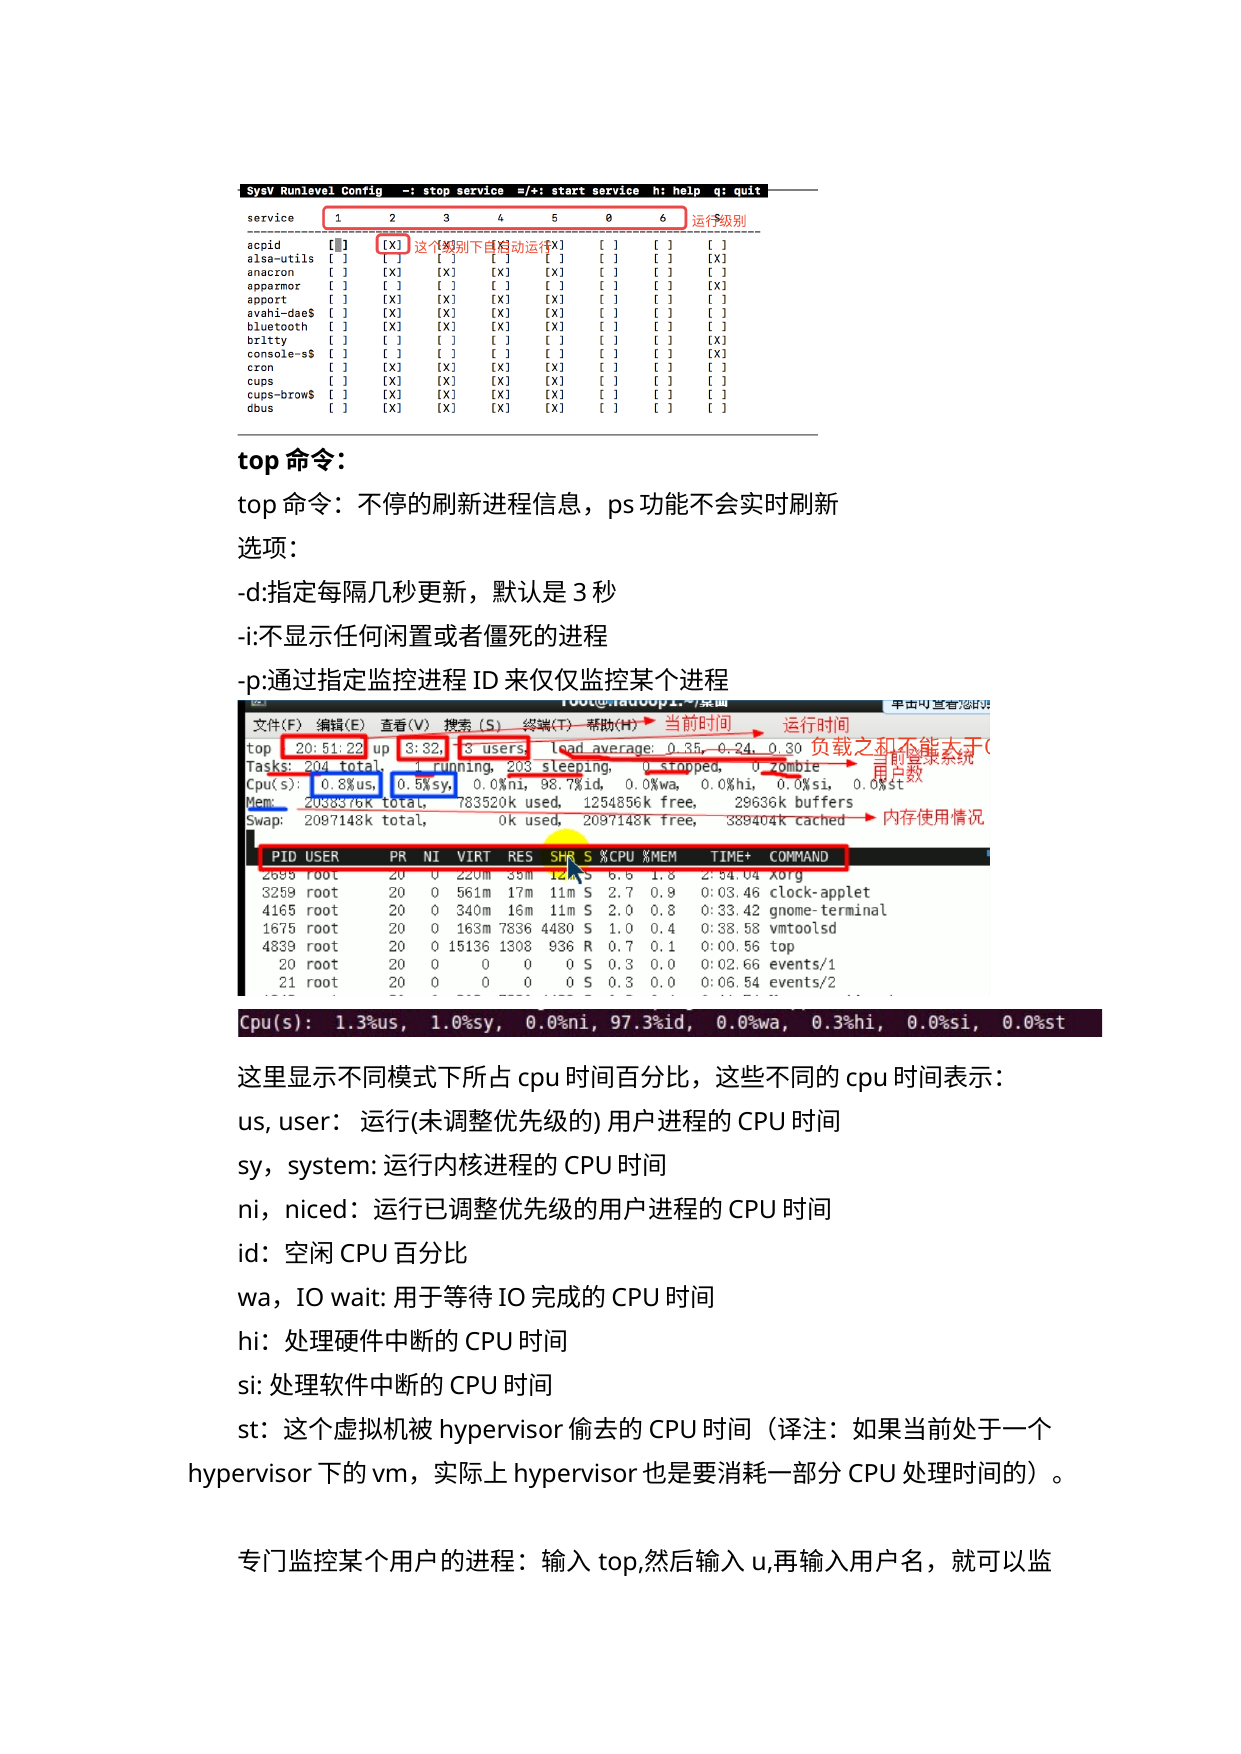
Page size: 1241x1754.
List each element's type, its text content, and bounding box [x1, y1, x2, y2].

list 选项： [187, 524, 1053, 568]
list us, user： 运行(未调整优先级的) 用户进程的CPU时间 [187, 1097, 1053, 1141]
list -i:不显示任何闲置或者僵死的进程 [187, 613, 1053, 657]
list wa，IO wait: 用于等待IO完成的CPU时间 [187, 1273, 1053, 1318]
picture [237, 1009, 1103, 1037]
list id：空闲CPU百分比 [187, 1229, 1053, 1273]
list si: 处理软件中断的CPU时间 [187, 1362, 1053, 1406]
list 这里显示不同模式下所占cpu时间百分比，这些不同的cpu时间表示： [187, 1053, 1053, 1097]
list -d:指定每隔几秒更新，默认是3秒 [187, 568, 1053, 613]
list top命令：不停的刷新进程信息，ps功能不会实时刷新 [187, 480, 1053, 524]
list -p:通过指定监控进程ID来仅仅监控某个进程 [187, 657, 1053, 701]
list ni，niced：运行已调整优先级的用户进程的CPU时间 [187, 1185, 1053, 1229]
list hi：处理硬件中断的CPU时间 [187, 1318, 1053, 1362]
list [187, 1538, 1053, 1582]
picture [237, 700, 990, 996]
list st：这个虚拟机被hypervisor偷去的CPU时间（译注：如果当前处于一个hypervisor下的vm，实际上hypervisor也是要消耗一部分CPU处理时间的）。 [187, 1406, 1053, 1494]
list top命令： [187, 436, 1053, 480]
list sy，system: 运行内核进程的CPU时间 [187, 1141, 1053, 1185]
picture [237, 172, 818, 436]
